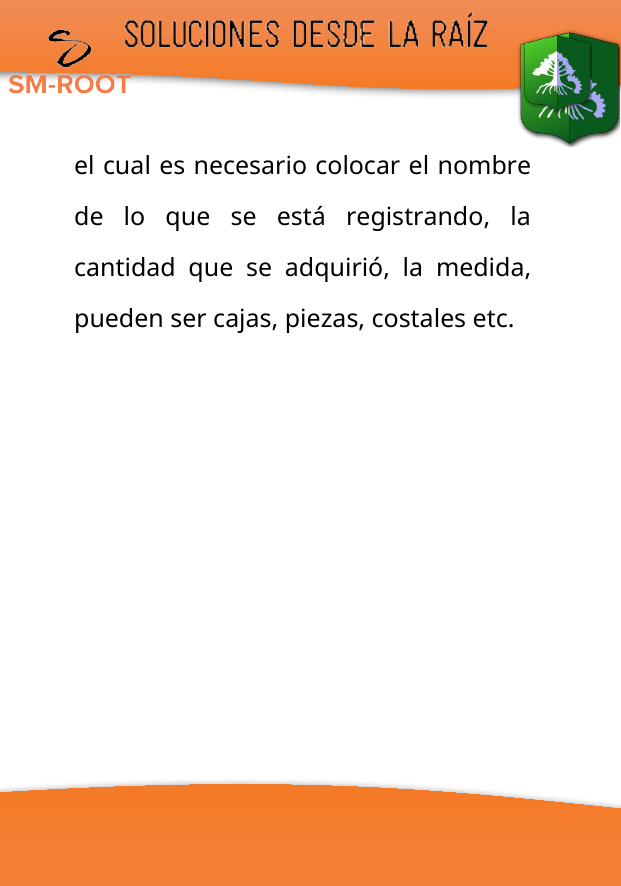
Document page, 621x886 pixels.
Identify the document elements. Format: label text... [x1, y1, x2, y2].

picture [7, 28, 132, 100]
picture [516, 28, 621, 147]
